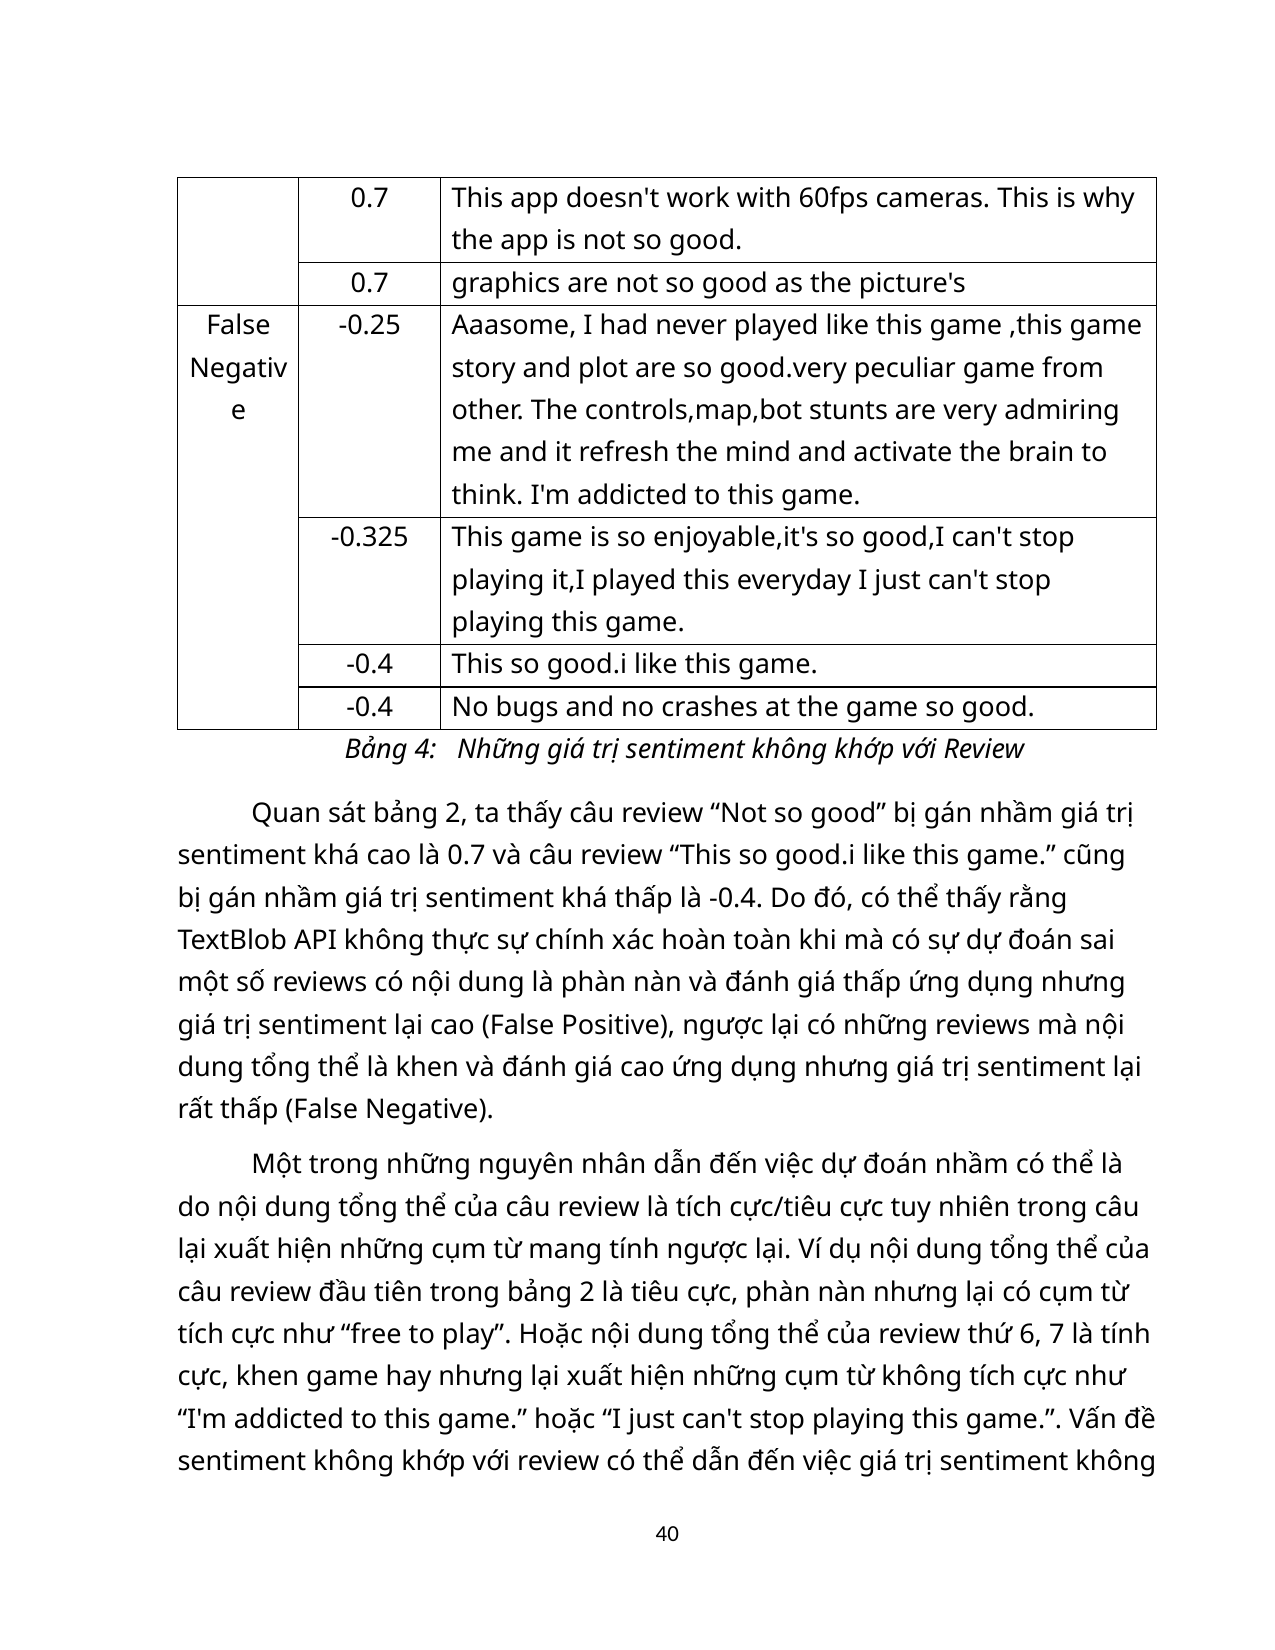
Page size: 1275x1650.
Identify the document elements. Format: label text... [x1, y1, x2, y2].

table_cell -0.4 [299, 688, 440, 729]
table_cell -0.4 [299, 645, 440, 686]
table_cell This game is so enjoyable,it's so good,I can't stop playing it,I played this everyday I just can't stop playing this game. [441, 518, 1156, 644]
table_cell No bugs and no crashes at the game so good. [441, 688, 1156, 729]
table_cell False Negative [178, 306, 298, 729]
table_cell This so good.i like this game. [441, 645, 1156, 686]
text Những giá trị sentiment không khớp với Review [215, 730, 1157, 767]
table_cell 0.7 [299, 178, 440, 262]
text Quan sát bảng 2, ta thấy câu review “Not so good” bị gán nhầm giá trị sentiment khá cao là 0.7 và câu review “This so good.i like this game.” cũng bị gán nhầm giá trị sentiment khá thấp là -0.4. Do đó, có thể thấy rằng TextBlob API không thực sự chính xác hoàn toàn khi mà có sự dự đoán sai một số reviews có nội dung là phàn nàn và đánh giá thấp ứng dụng nhưng giá trị sentiment lại cao (False Positive), ngược lại có những reviews mà nội dung tổng thể là khen và đánh giá cao ứng dụng nhưng giá trị sentiment lại rất thấp (False Negative). [177, 793, 1157, 1127]
table_cell Aaasome, I had never played like this game ,this game story and plot are so good.very peculiar game from other. The controls,map,bot stunts are very admiring me and it refresh the mind and activate the brain to think. I'm addicted to this game. [441, 306, 1156, 517]
table_cell -0.25 [299, 306, 440, 517]
table_cell This app doesn't work with 60fps cameras. This is why the app is not so good. [441, 178, 1156, 262]
table_cell -0.325 [299, 518, 440, 644]
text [177, 1145, 1157, 1478]
table_cell graphics are not so good as the picture's [441, 263, 1156, 304]
table_cell 0.7 [299, 263, 440, 304]
